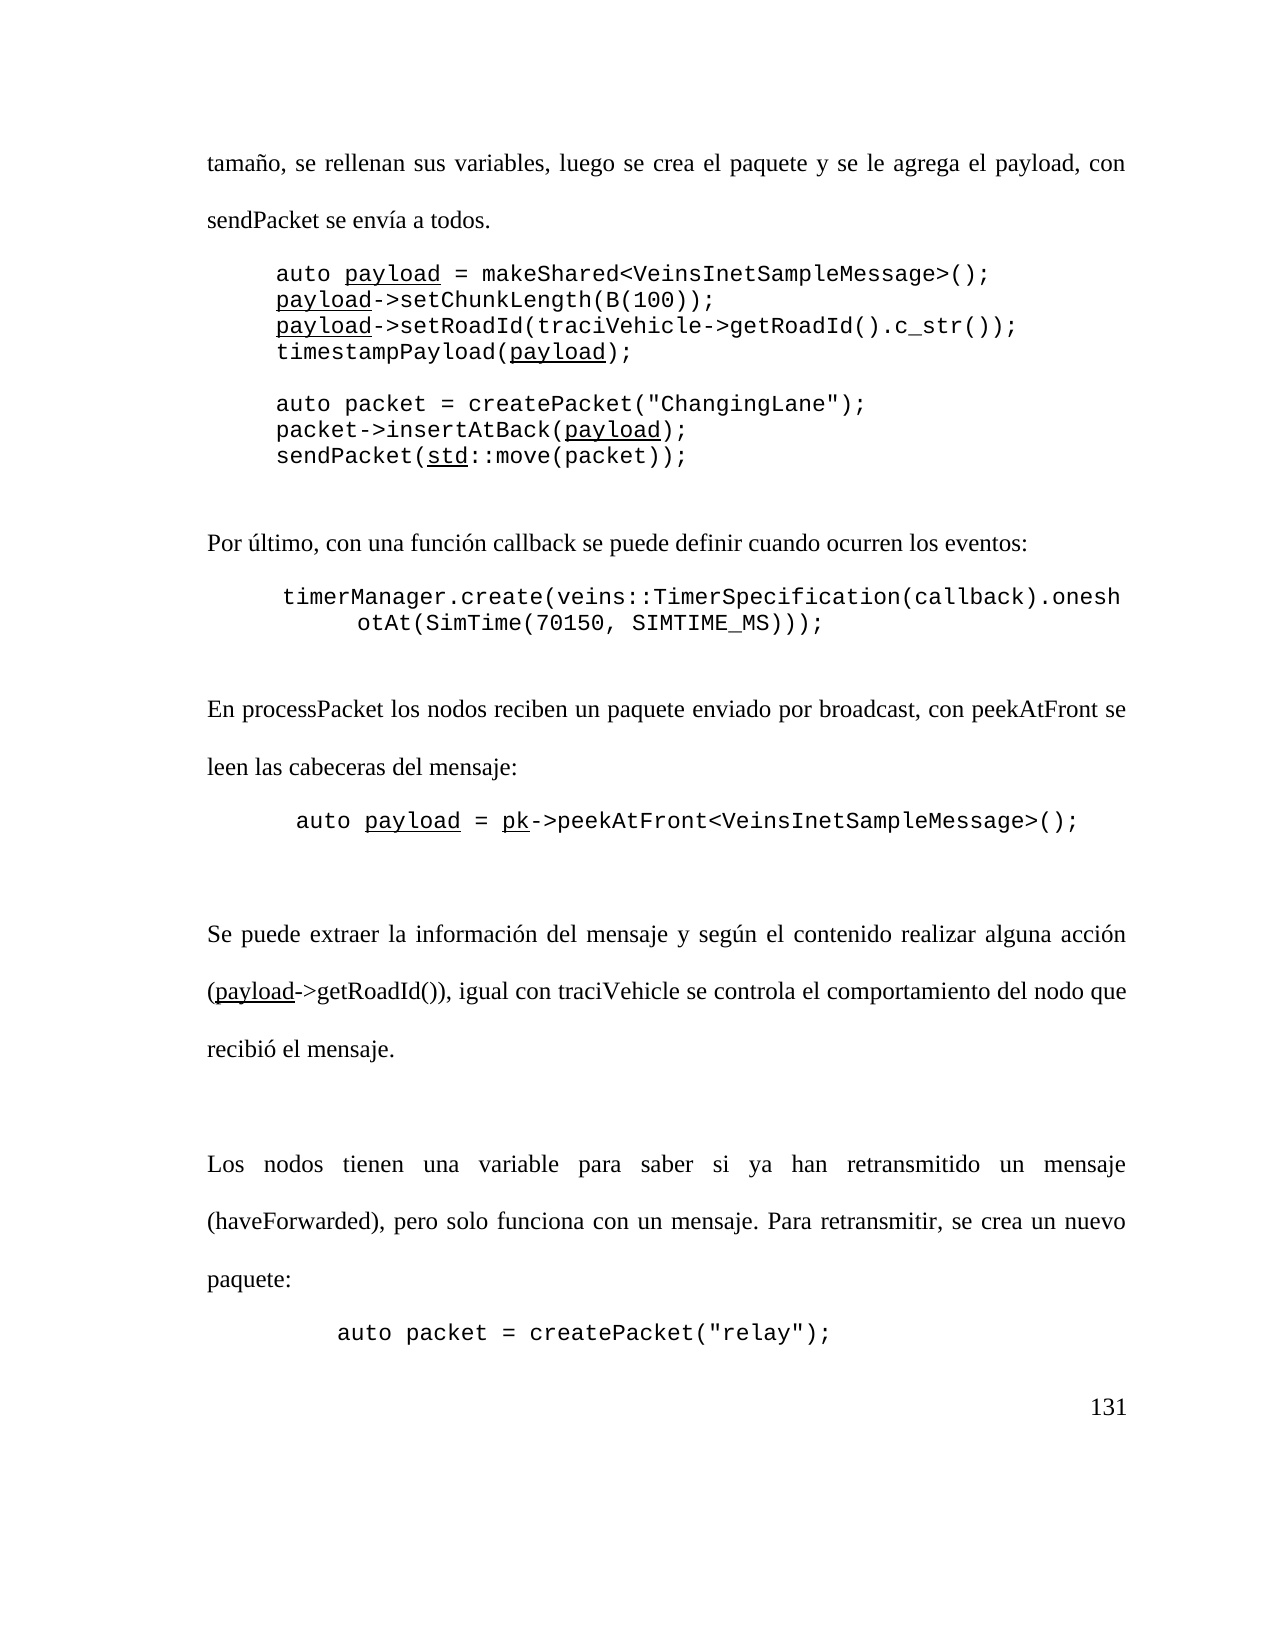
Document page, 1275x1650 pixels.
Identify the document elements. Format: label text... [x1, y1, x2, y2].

text auto payload = pk->peekAtFront<VeinsInetSampleMessage>(); [207, 809, 1127, 836]
text auto packet = createPacket("relay"); [282, 1321, 1127, 1347]
text En processPacket los nodos reciben un paquete enviado por broadcast, con peekAtFront se leen las cabeceras del mensaje: [207, 694, 1127, 781]
text Se puede extraer la información del mensaje y según el contenido realizar alguna acción (payload->getRoadId()), igual con traciVehicle se controla el comportamiento del nodo que recibió el mensaje. [207, 919, 1127, 1063]
text auto payload = makeShared<VeinsInetSampleMessage>(); [207, 263, 1127, 289]
text payload->setRoadId(traciVehicle->getRoadId().c_str()); [207, 314, 1127, 341]
text timestampPayload(payload); [207, 341, 1127, 366]
text packet->insertAtBack(payload); [207, 418, 1127, 444]
text timerManager.create(veins::TimerSpecification(callback).onesh [282, 585, 1127, 611]
text payload->setChunkLength(B(100)); [207, 289, 1127, 314]
text Los nodos tienen una variable para saber si ya han retransmitido un mensaje (haveForwarded), pero solo funciona con un mensaje. Para retransmitir, se crea un nuevo paquete: [207, 1149, 1127, 1293]
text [207, 148, 1127, 234]
text Por último, con una función callback se puede definir cuando ocurren los eventos: [207, 528, 1127, 556]
text otAt(SimTime(70150, SIMTIME_MS))); [282, 611, 1127, 637]
text sendPacket(std::move(packet)); [207, 444, 1127, 470]
text auto packet = createPacket("ChangingLane"); [207, 392, 1127, 418]
